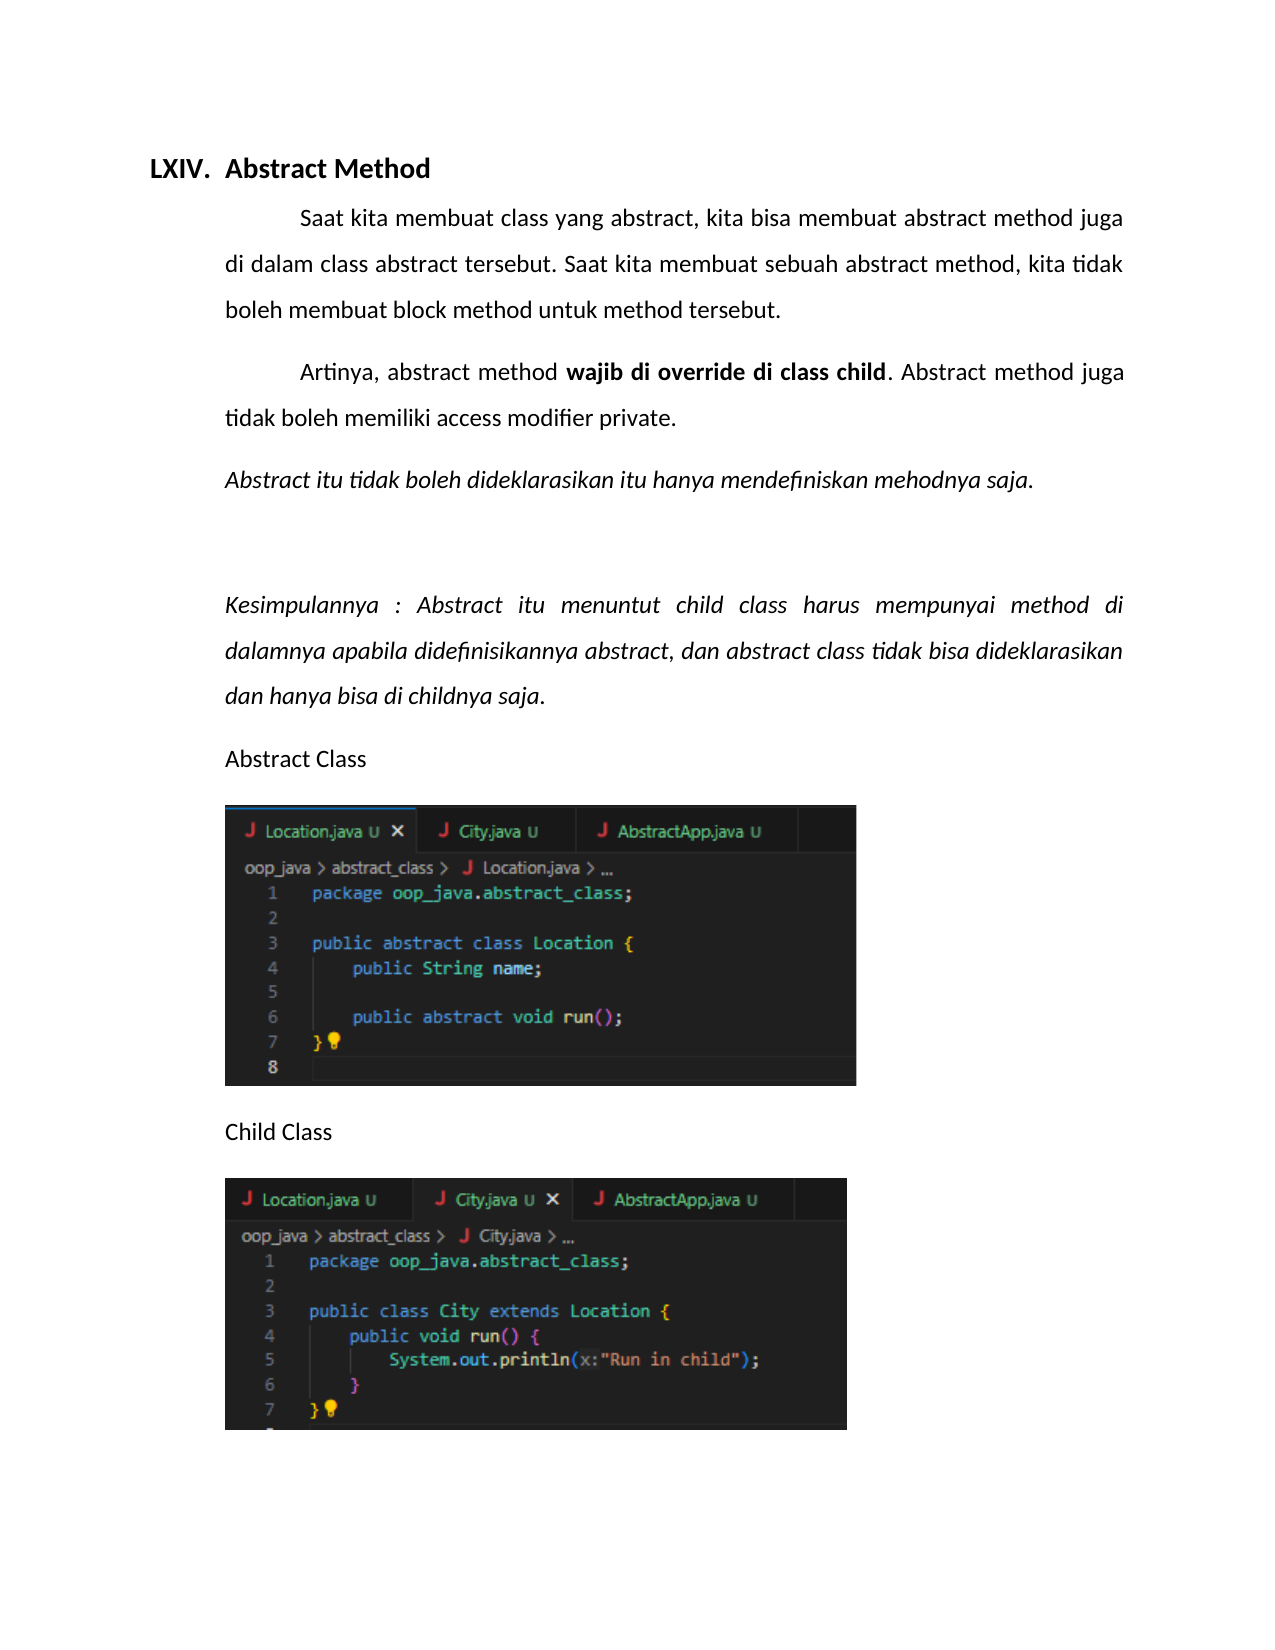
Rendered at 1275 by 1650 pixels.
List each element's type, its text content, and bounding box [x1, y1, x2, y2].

text Abstract itu tidak boleh dideklarasikan itu hanya mendefiniskan mehodnya saja. [225, 464, 1125, 495]
text Saat kita membuat class yang abstract, kita bisa membuat abstract method juga di dalam class abstract tersebut. Saat kita membuat sebuah abstract method, kita tidak boleh membuat block method untuk method tersebut. [225, 202, 1125, 324]
text Abstract Class [225, 743, 1125, 773]
picture [225, 805, 857, 1086]
text Artinya, abstract method wajib di override di class child. Abstract method juga tidak boleh memiliki access modifier private. [225, 356, 1125, 432]
text Kesimpulannya : Abstract itu menuntut child class harus mempunyai method di dalamnya apabila didefinisikannya abstract, dan abstract class tidak bisa dideklarasikan dan hanya bisa di childnya saja. [225, 589, 1125, 711]
text Child Class [225, 1116, 1125, 1146]
subtitle Abstract Method [150, 150, 1125, 186]
picture [225, 1178, 847, 1430]
